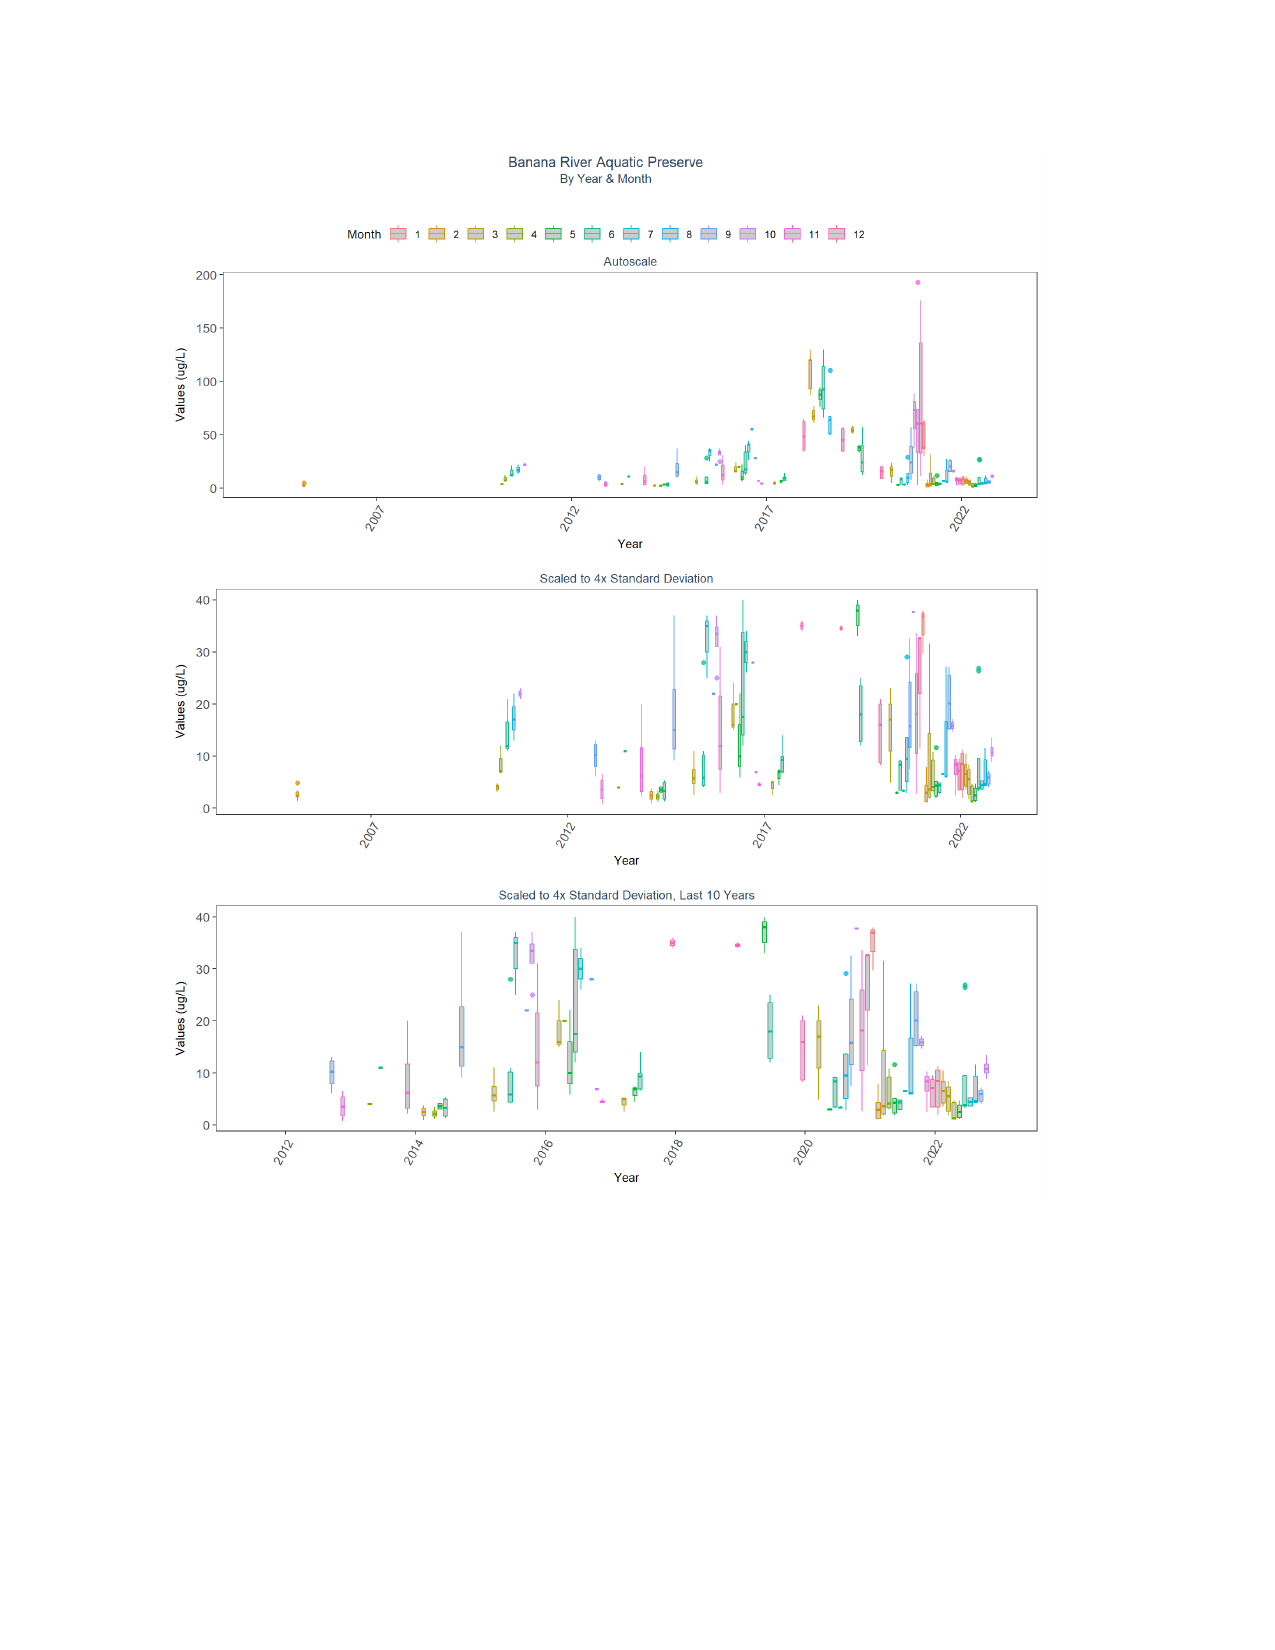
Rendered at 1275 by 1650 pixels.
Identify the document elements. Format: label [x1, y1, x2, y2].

picture [168, 150, 1044, 1200]
